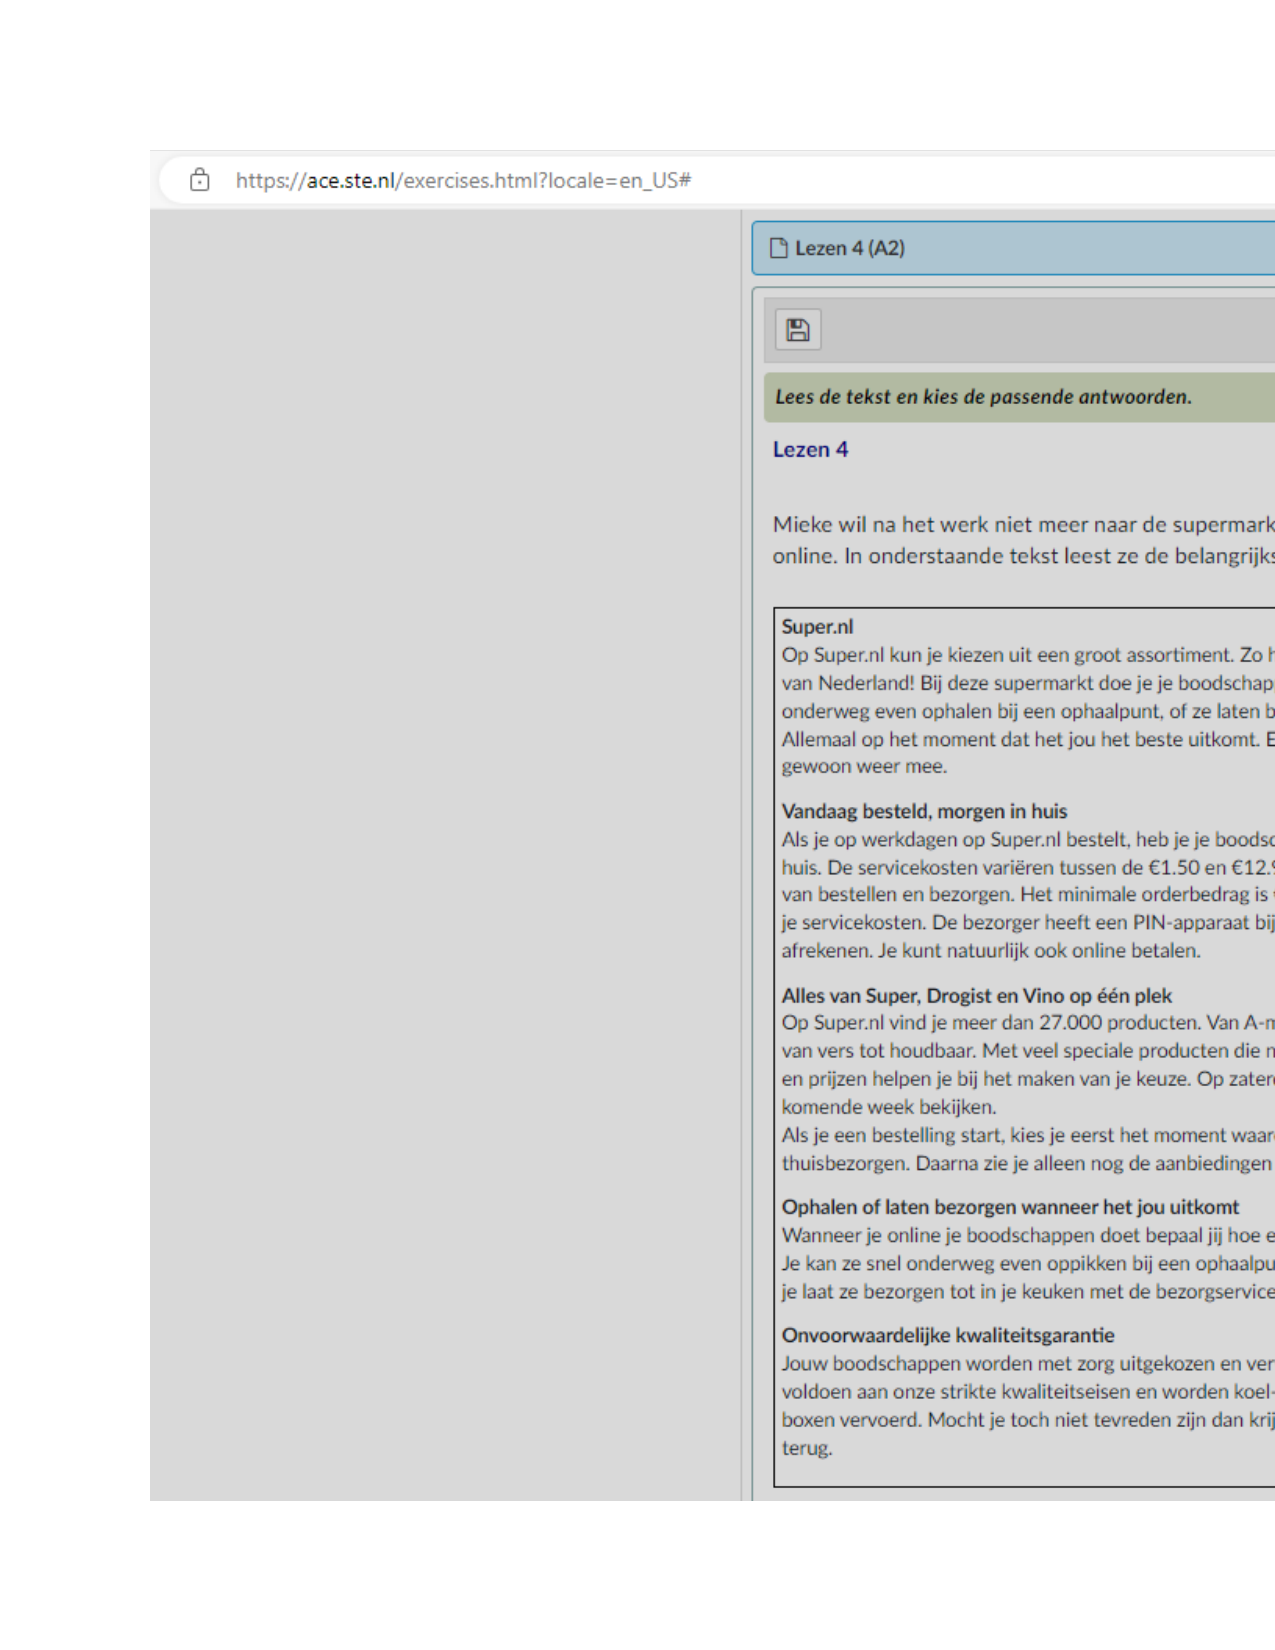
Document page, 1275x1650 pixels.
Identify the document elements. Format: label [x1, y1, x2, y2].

picture [150, 150, 1275, 1501]
